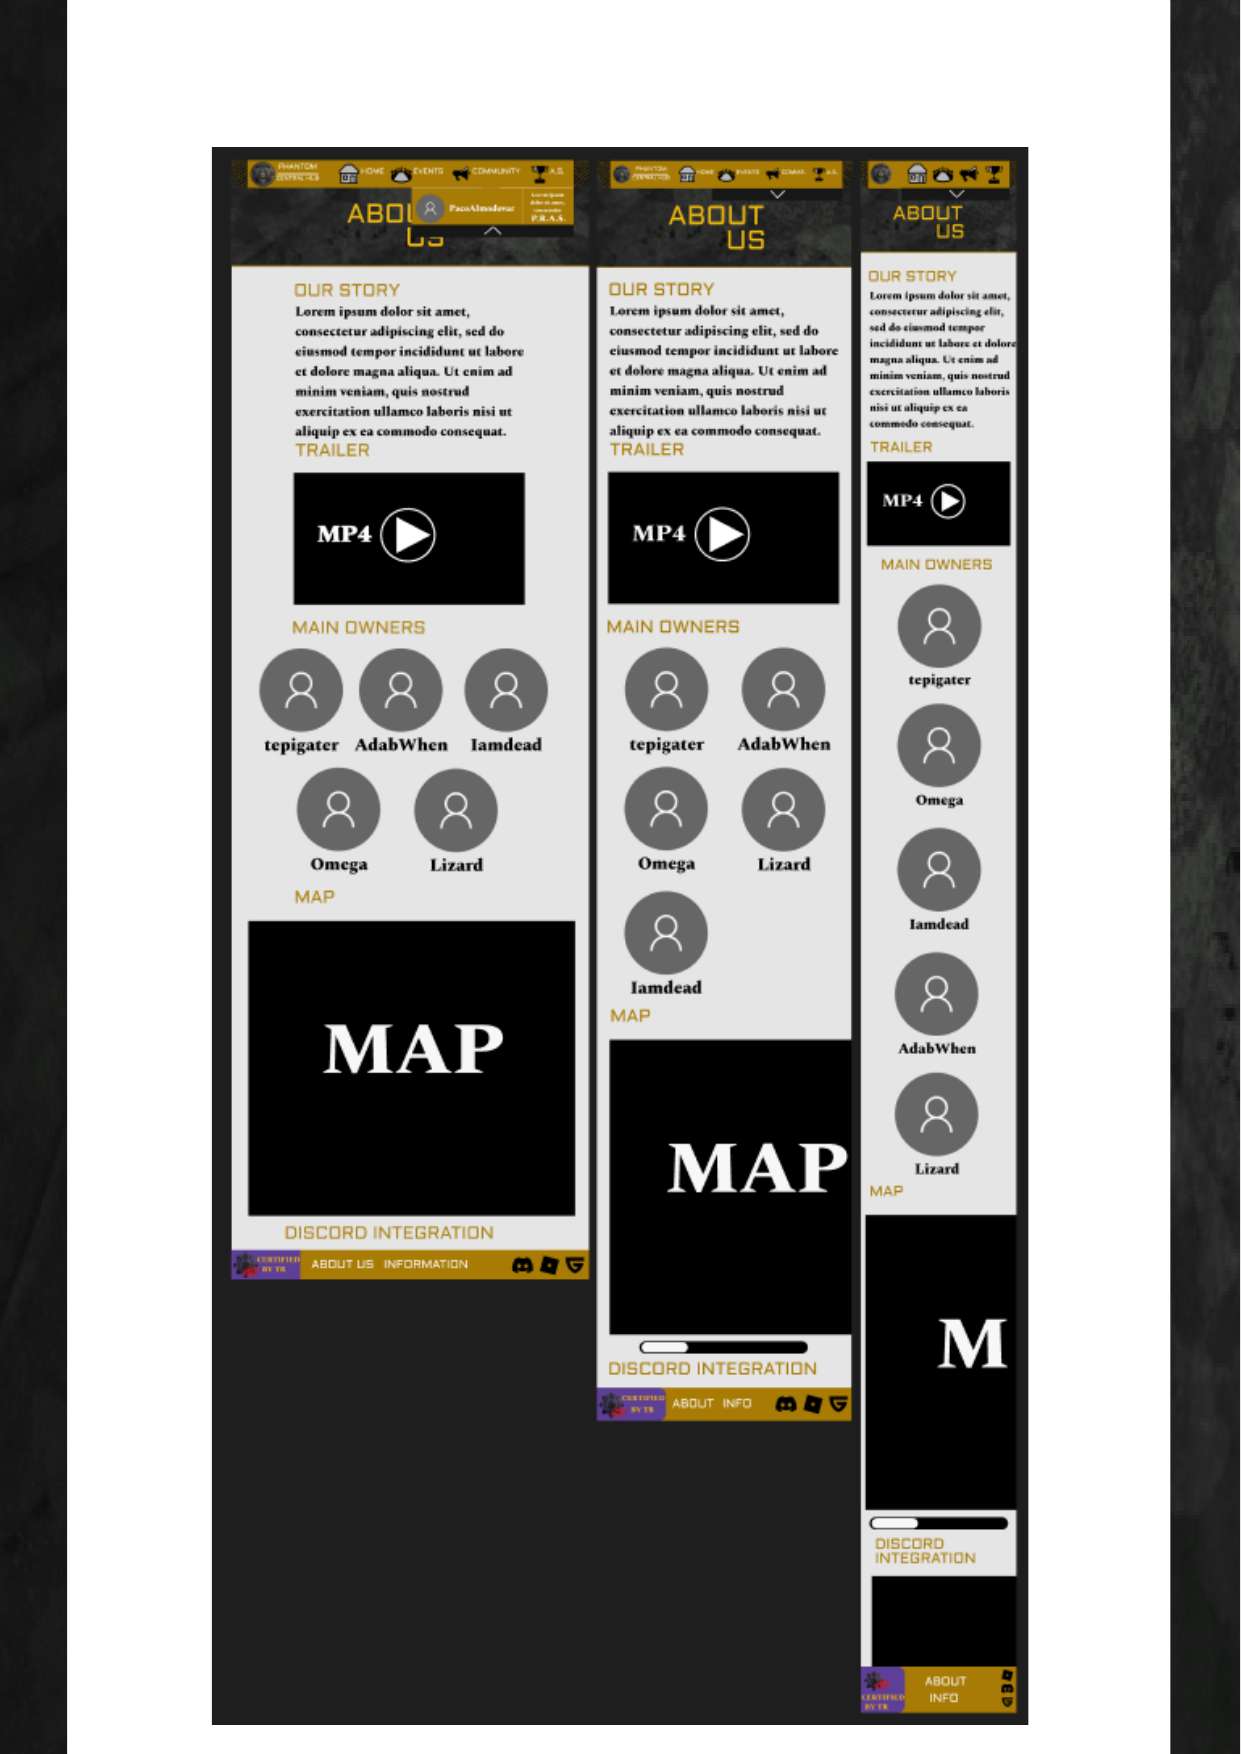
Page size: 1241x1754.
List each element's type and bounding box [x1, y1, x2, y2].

picture [1170, 0, 1241, 1754]
picture [0, 0, 68, 1754]
picture [211, 147, 1029, 1725]
